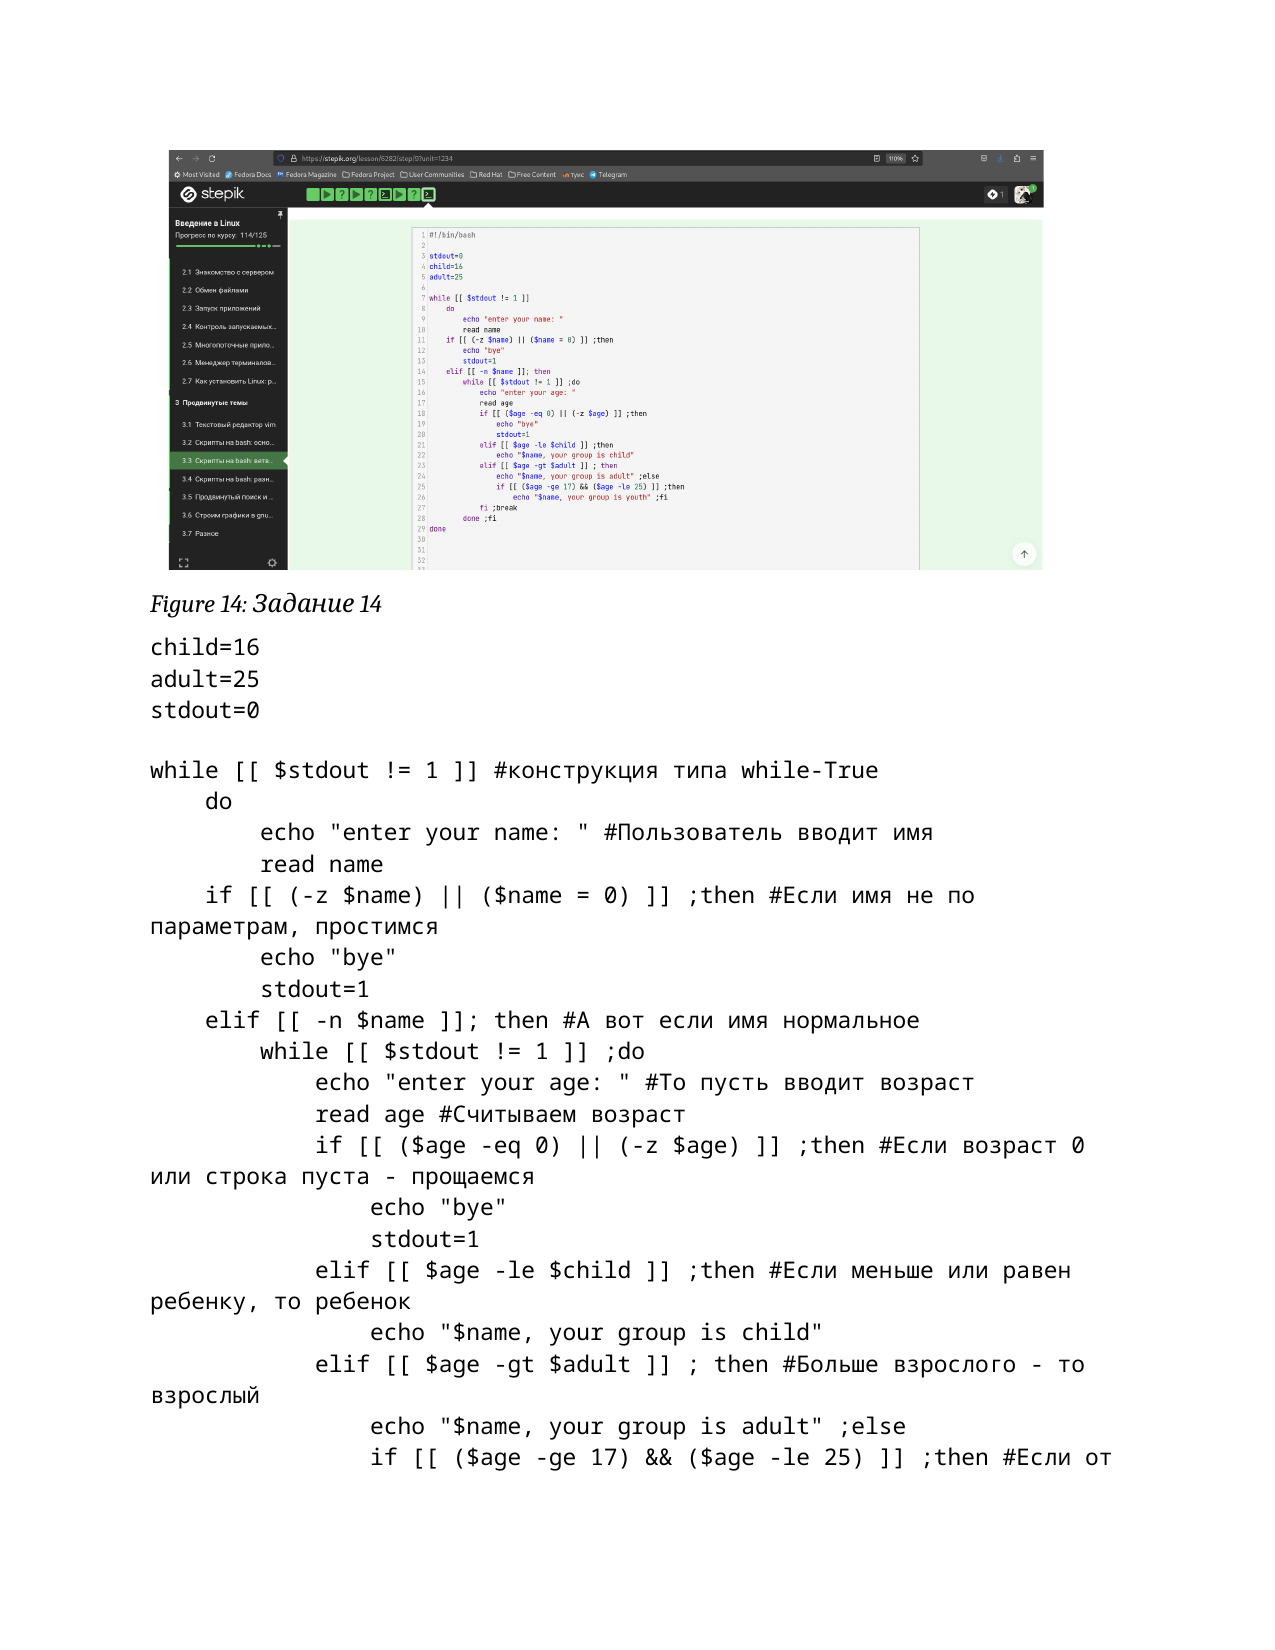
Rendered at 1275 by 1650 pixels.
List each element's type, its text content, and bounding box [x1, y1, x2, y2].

text Figure 14: Задание 14 [150, 590, 1125, 619]
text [150, 631, 1125, 1473]
picture [168, 150, 1044, 570]
